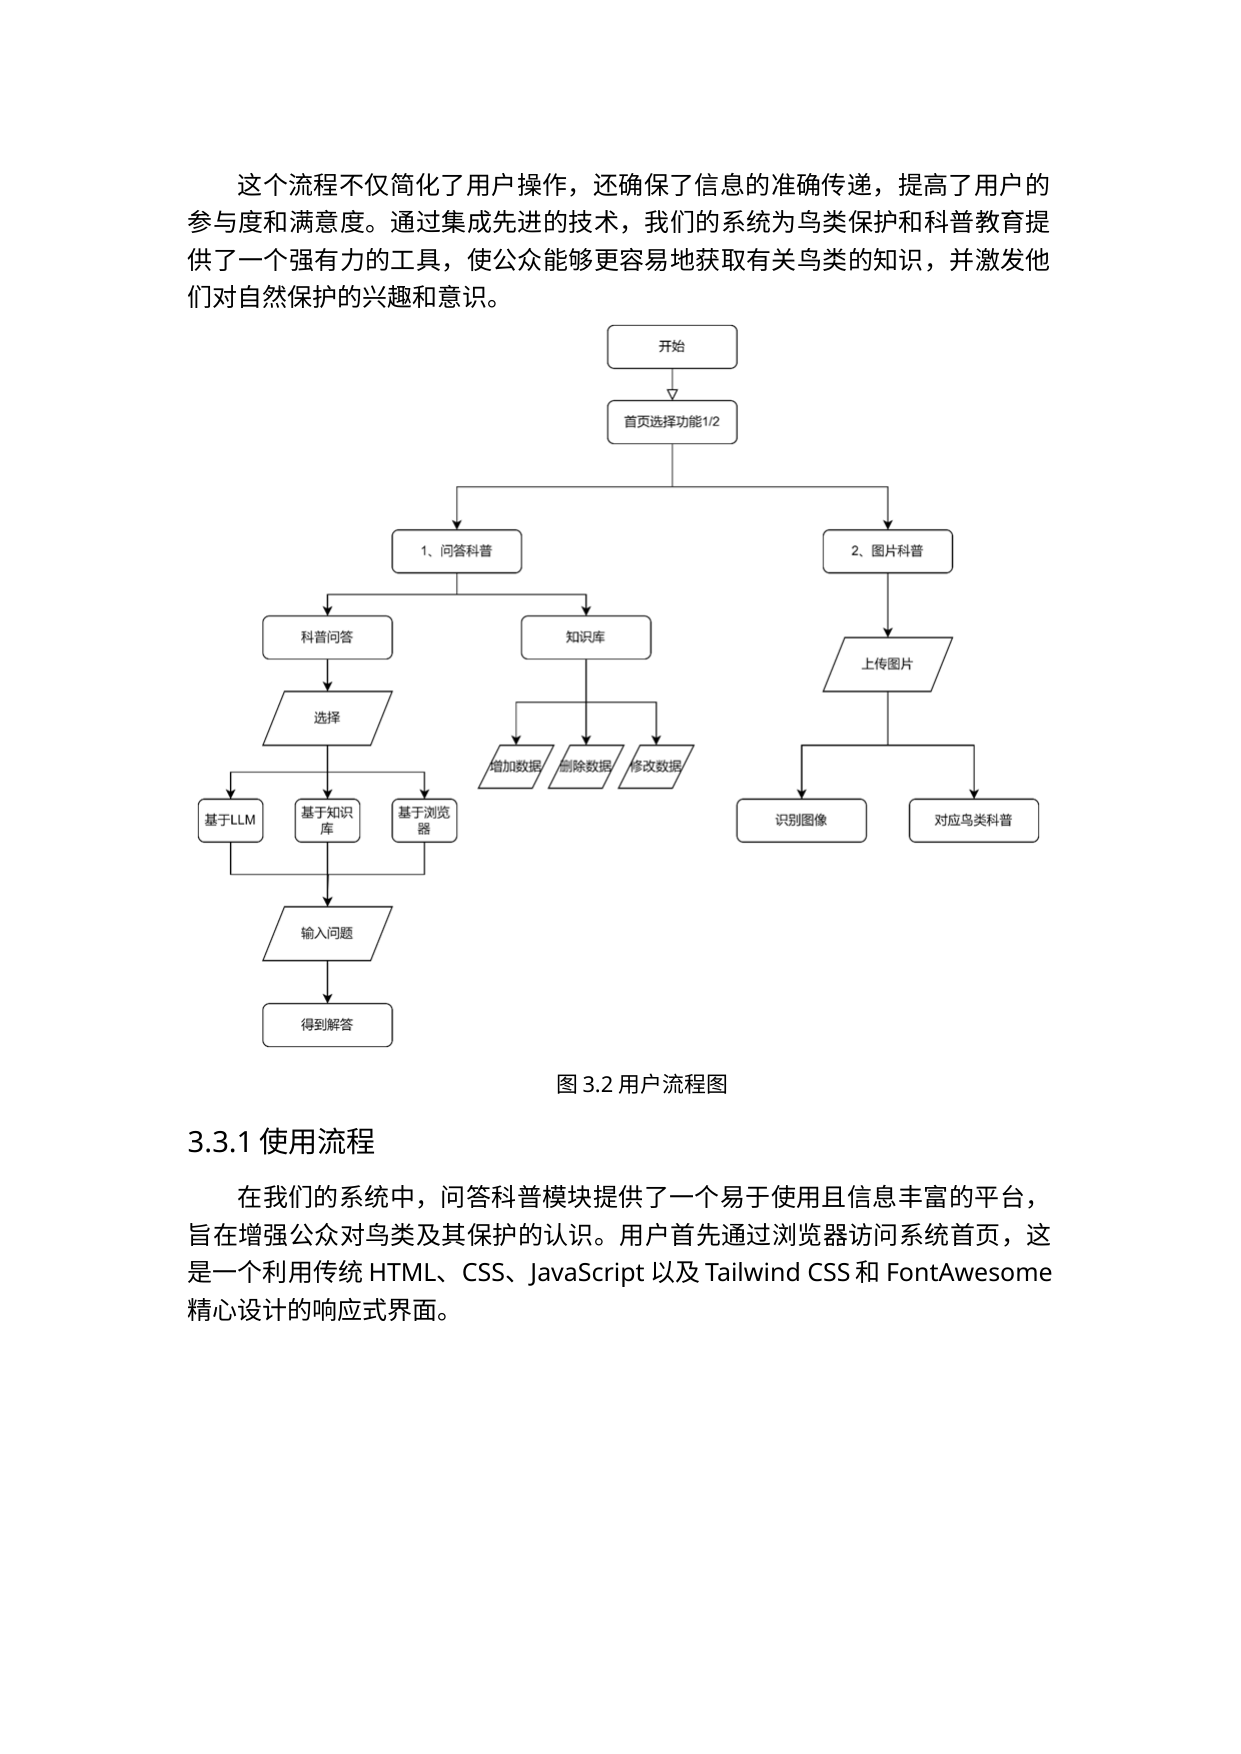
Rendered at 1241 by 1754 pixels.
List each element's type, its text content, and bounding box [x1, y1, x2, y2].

text 这个流程不仅简化了用户操作，还确保了信息的准确传递，提高了用户的参与度和满意度。通过集成先进的技术，我们的系统为鸟类保护和科普教育提供了一个强有力的工具，使公众能够更容易地获取有关鸟类的知识，并激发他们对自然保护的兴趣和意识。 [187, 164, 1053, 314]
text 在我们的系统中，问答科普模块提供了一个易于使用且信息丰富的平台，旨在增强公众对鸟类及其保护的认识。用户首先通过浏览器访问系统首页，这是一个利用传统HTML、CSS、JavaScript以及Tailwind CSS和FontAwesome精心设计的响应式界面。 [187, 1177, 1053, 1327]
picture [187, 314, 1050, 1058]
text 3.3.1使用流程 [187, 1102, 1053, 1177]
